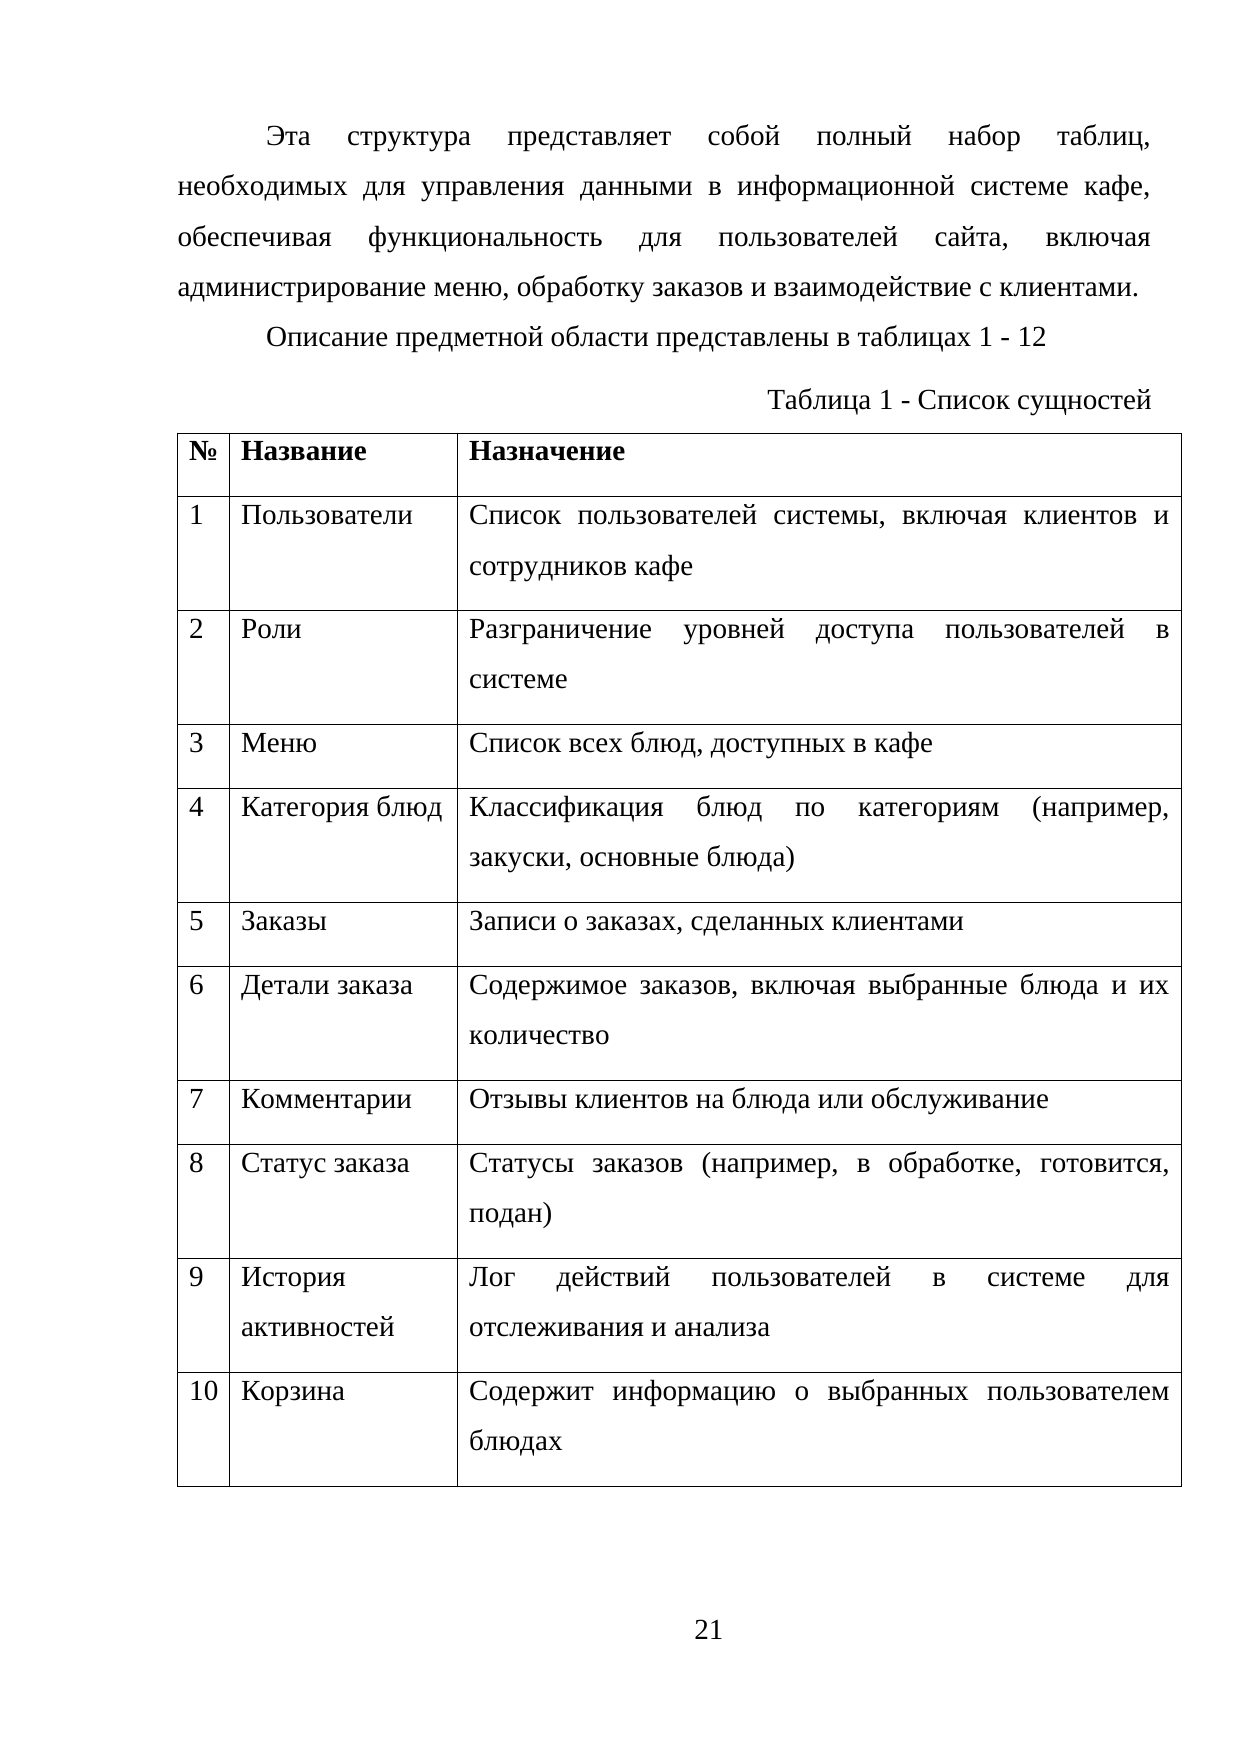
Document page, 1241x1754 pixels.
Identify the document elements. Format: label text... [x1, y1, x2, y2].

text Таблица 1 - Список сущностей [177, 382, 1152, 416]
table_cell Детали заказа [230, 967, 457, 1080]
table_cell Содержит информацию о выбранных пользователем блюдах [458, 1373, 1181, 1486]
table_cell 4 [178, 789, 229, 902]
table_cell Список всех блюд, доступных в кафе [458, 725, 1181, 788]
table_cell Лог действий пользователей в системе для отслеживания и анализа [458, 1259, 1181, 1372]
text Описание предметной области представлены в таблицах 1 - 12 [177, 319, 1152, 353]
table_cell Роли [230, 611, 457, 724]
table_header Назначение [458, 434, 1181, 496]
text Эта структура представляет собой полный набор таблиц, необходимых для управления данными в информационной системе кафе, обеспечивая функциональность для пользователей сайта, включая администрирование меню, обработку заказов и взаимодействие с клиентами. [177, 118, 1152, 303]
table_cell История активностей [230, 1259, 457, 1372]
table_cell Заказы [230, 903, 457, 966]
table_cell 2 [178, 611, 229, 724]
table_cell Меню [230, 725, 457, 788]
table_cell Статус заказа [230, 1145, 457, 1258]
table_cell Список пользователей системы, включая клиентов и сотрудников кафе [458, 497, 1181, 610]
table_cell Комментарии [230, 1081, 457, 1144]
table_cell 9 [178, 1259, 229, 1372]
table_cell Пользователи [230, 497, 457, 610]
table_cell Категория блюд [230, 789, 457, 902]
table_cell 1 [178, 497, 229, 610]
table_cell 8 [178, 1145, 229, 1258]
table_cell Статусы заказов (например, в обработке, готовится, подан) [458, 1145, 1181, 1258]
table_cell 3 [178, 725, 229, 788]
table_cell 7 [178, 1081, 229, 1144]
table_cell Содержимое заказов, включая выбранные блюда и их количество [458, 967, 1181, 1080]
table_header № [178, 434, 229, 496]
table_cell Классификация блюд по категориям (например, закуски, основные блюда) [458, 789, 1181, 902]
table_cell 6 [178, 967, 229, 1080]
table_cell Разграничение уровней доступа пользователей в системе [458, 611, 1181, 724]
table_cell Записи о заказах, сделанных клиентами [458, 903, 1181, 966]
table_cell 5 [178, 903, 229, 966]
table_cell Корзина [230, 1373, 457, 1486]
table_cell Отзывы клиентов на блюда или обслуживание [458, 1081, 1181, 1144]
table_cell 10 [178, 1373, 229, 1486]
table_header Название [230, 434, 457, 496]
